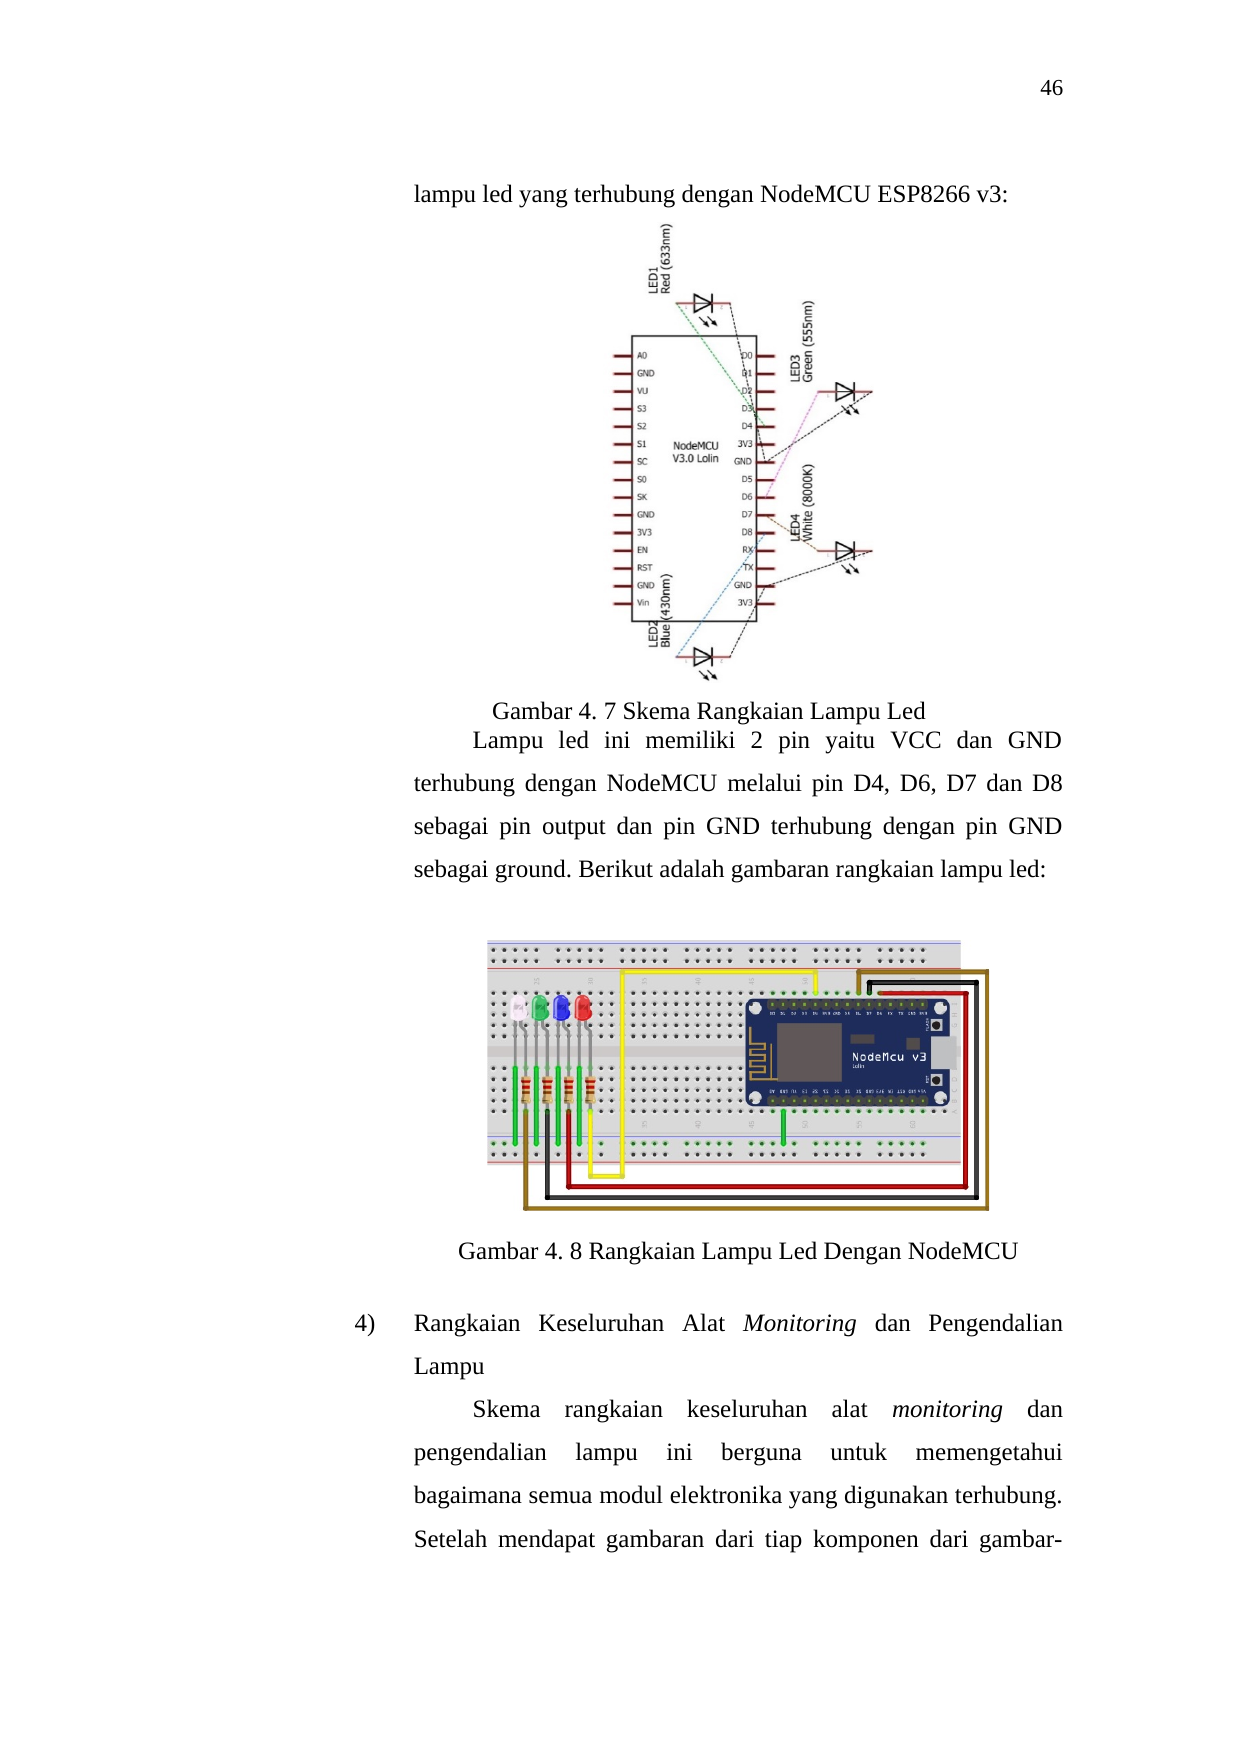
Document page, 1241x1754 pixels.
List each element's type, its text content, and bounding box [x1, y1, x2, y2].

picture [602, 222, 874, 683]
list Rangkaian Keseluruhan Alat Monitoring dan Pengendalian Lampu [354, 1308, 1063, 1380]
text Gambar 4. 8 Rangkaian Lampu Led Dengan NodeMCU [413, 1236, 1063, 1265]
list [413, 1394, 1063, 1552]
picture [487, 940, 990, 1211]
text Gambar 4. 7 Skema Rangkaian Lampu Led [354, 696, 1063, 725]
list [413, 179, 1063, 208]
list Lampu led ini memiliki 2 pin yaitu VCC dan GND terhubung dengan NodeMCU melalui pin D4, D6, D7 dan D8 sebagai pin output dan pin GND terhubung dengan pin GND sebagai ground. Berikut adalah gambaran rangkaian lampu led: [413, 725, 1063, 883]
